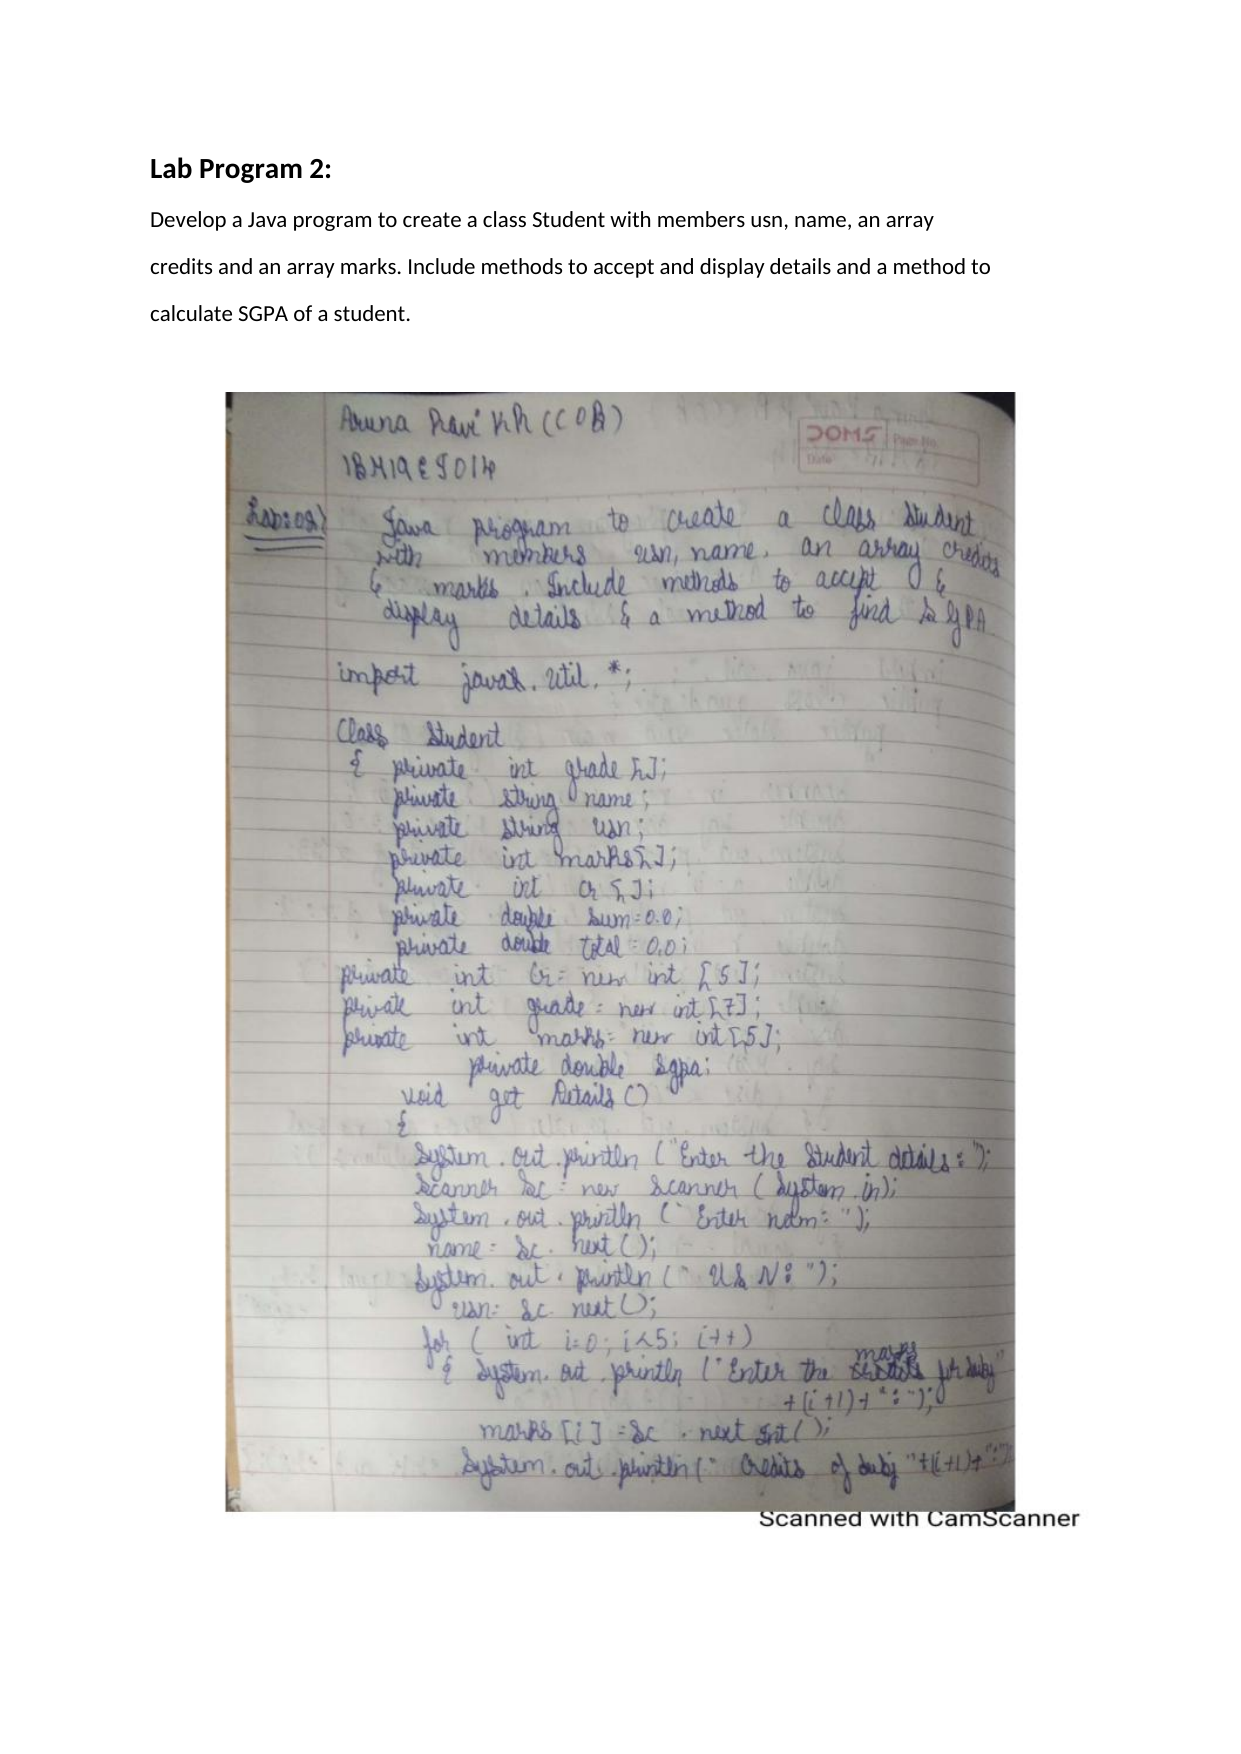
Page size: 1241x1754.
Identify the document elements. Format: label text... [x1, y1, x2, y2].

text credits and an array marks. Include methods to accept and display details and a method to [150, 252, 1090, 280]
text Lab Program 2: [150, 150, 1090, 186]
text calculate SGPA of a student. [150, 299, 1090, 327]
picture [150, 392, 1091, 1546]
text Develop a Java program to create a class Student with members usn, name, an array [150, 205, 1090, 233]
